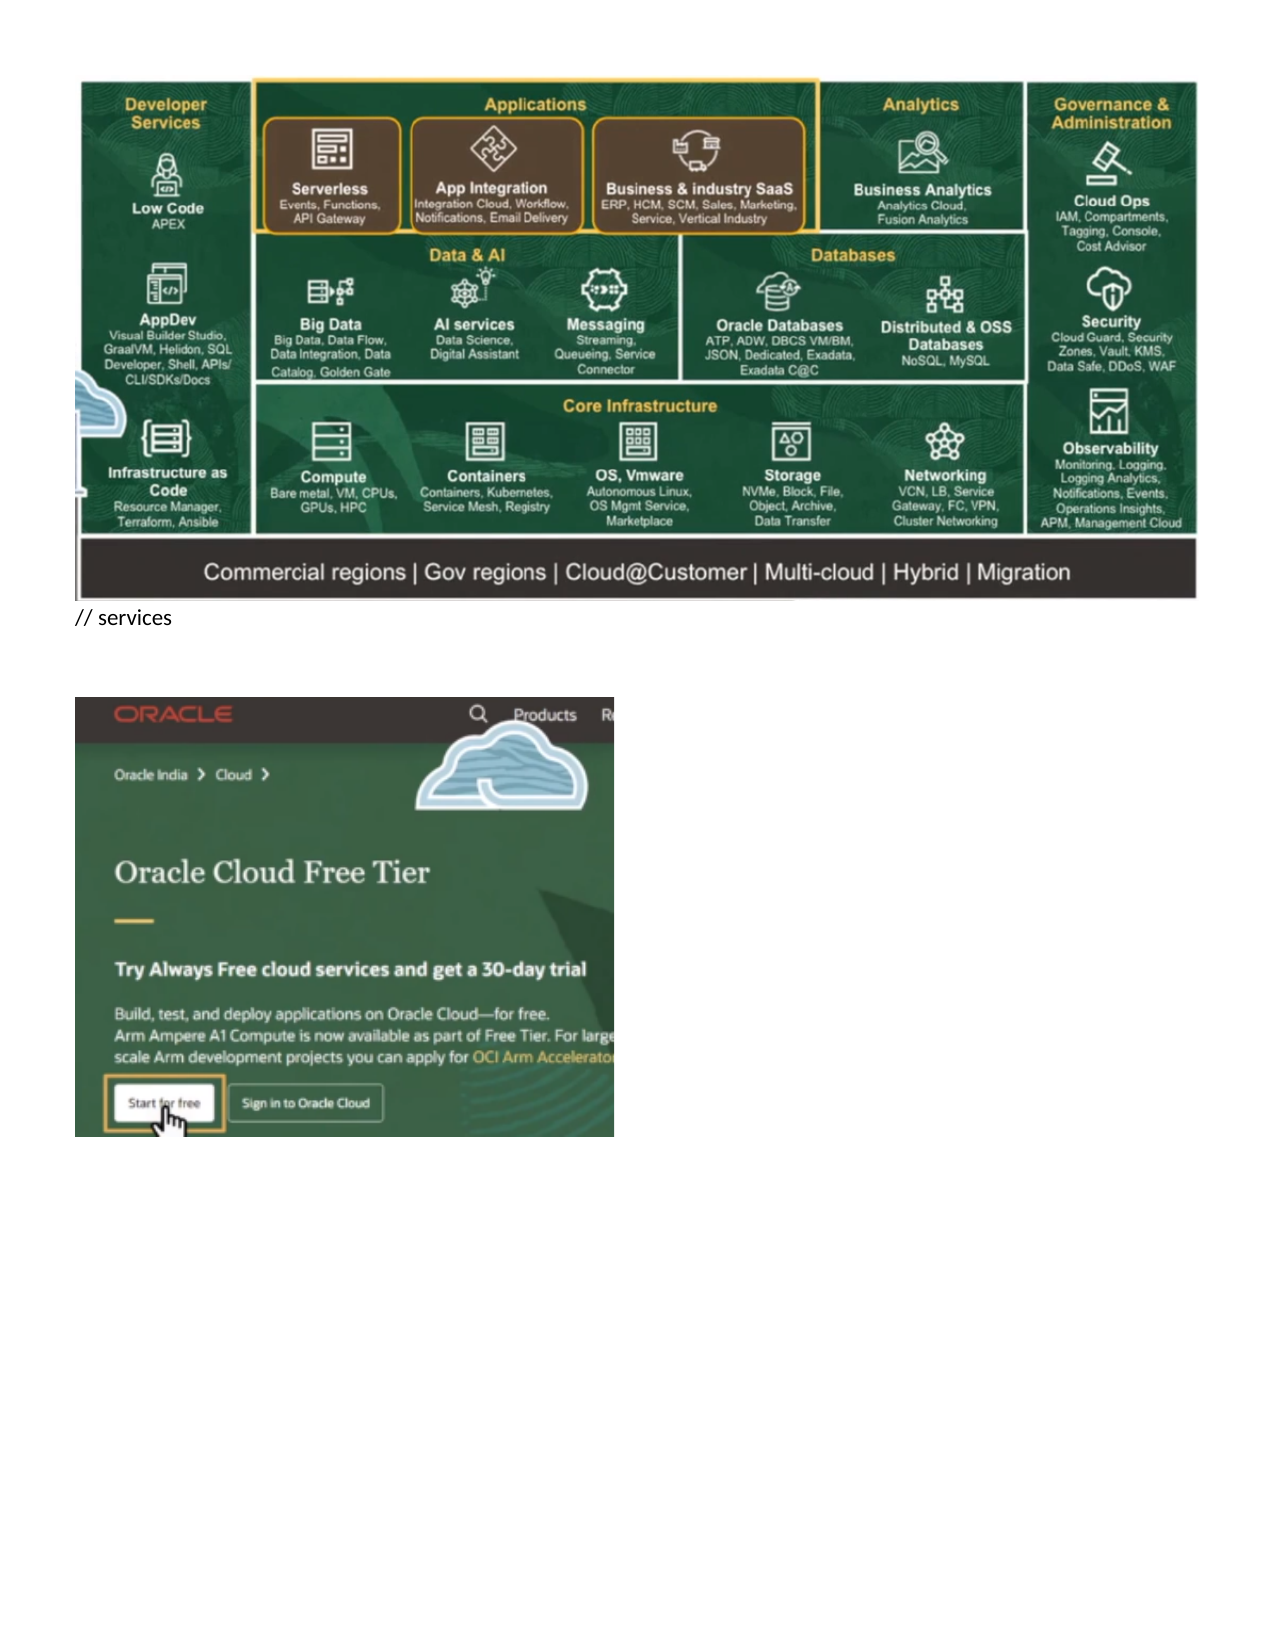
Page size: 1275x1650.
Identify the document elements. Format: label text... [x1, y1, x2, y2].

picture [75, 75, 1199, 601]
picture [75, 697, 615, 1137]
